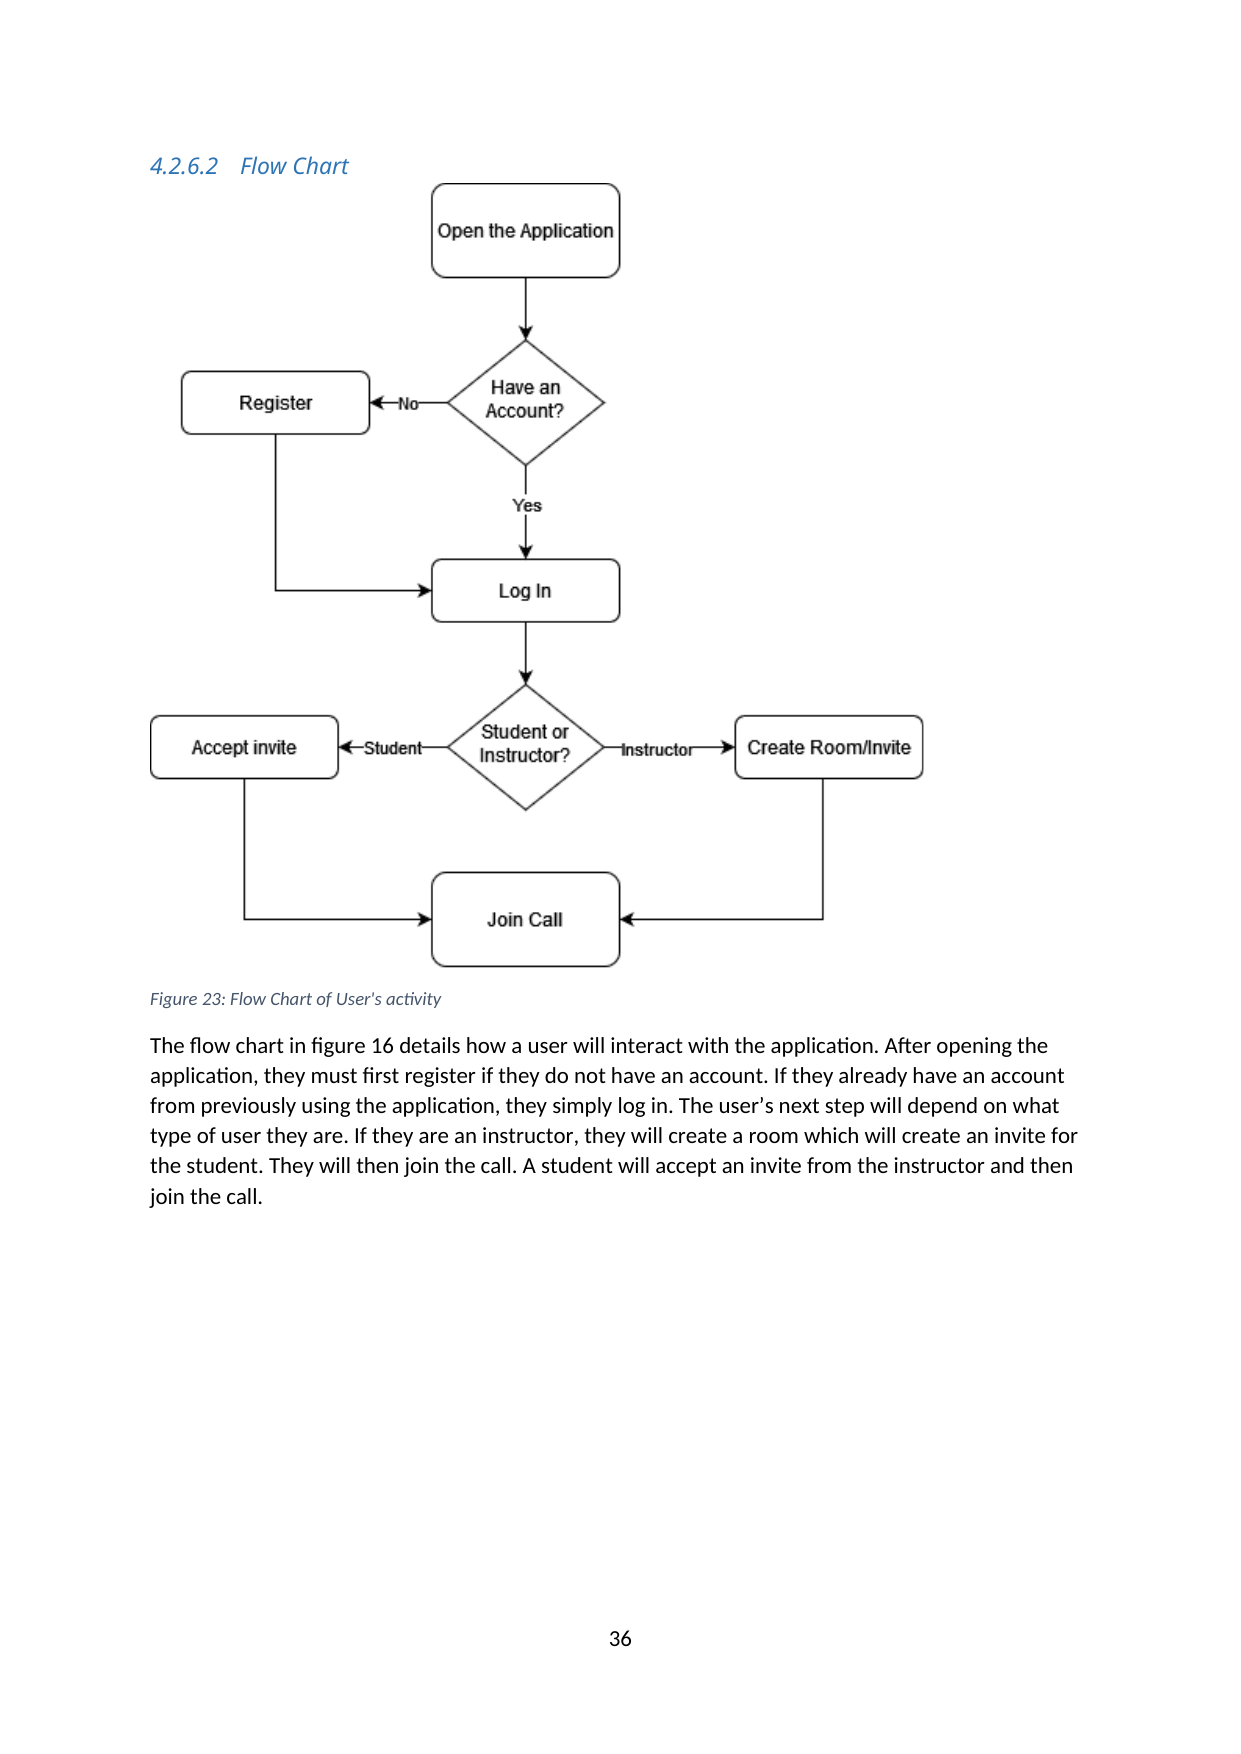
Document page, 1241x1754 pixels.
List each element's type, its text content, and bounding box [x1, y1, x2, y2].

text Figure : Flow Chart of User's activity [150, 987, 1090, 1010]
text The flow chart in figure 16 details how a user will interact with the application. After opening the application, they must first register if they do not have an account. If they already have an account from previously using the application, they simply log in. The user’s next step will depend on what type of user they are. If they are an instructor, they will create a room which will create an invite for the student. They will then join the call. A student will accept an invite from the instructor and then join the call. [150, 1031, 1090, 1210]
subtitle Flow Chart [150, 150, 1090, 181]
picture [150, 183, 924, 969]
